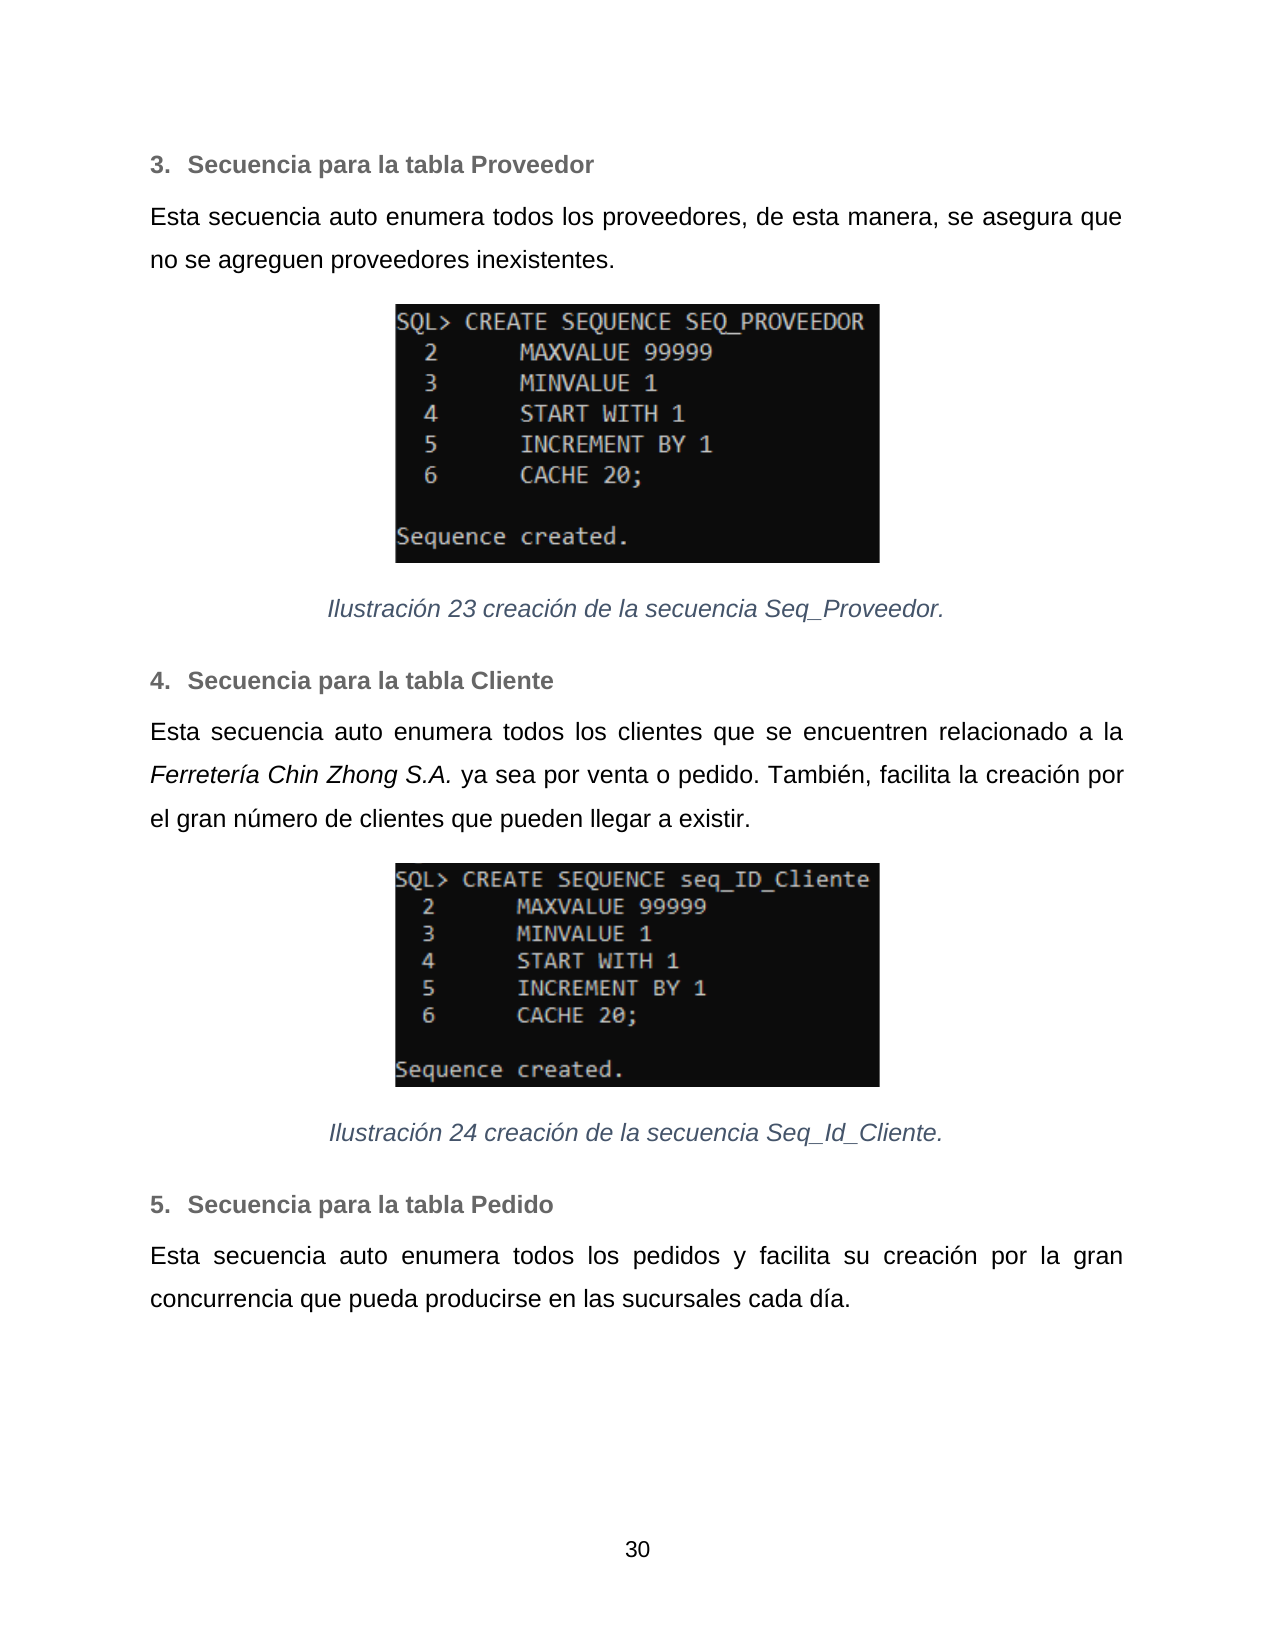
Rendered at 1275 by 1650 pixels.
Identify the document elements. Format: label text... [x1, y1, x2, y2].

text Esta secuencia auto enumera todos los proveedores, de esta manera, se asegura que no se agreguen proveedores inexistentes. [150, 201, 1125, 273]
picture [395, 304, 880, 563]
text Ilustración 23 creación de la secuencia Seq_Proveedor. [150, 594, 1125, 622]
subtitle Secuencia para la tabla Cliente [150, 666, 1125, 695]
text Esta secuencia auto enumera todos los clientes que se encuentren relacionado a la Ferretería Chin Zhong S.A. ya sea por venta o pedido. También, facilita la creación por el gran número de clientes que pueden llegar a existir. [150, 717, 1125, 832]
subtitle Secuencia para la tabla Proveedor [150, 150, 1125, 179]
text Ilustración 24 creación de la secuencia Seq_Id_Cliente. [150, 1117, 1125, 1146]
text Esta secuencia auto enumera todos los pedidos y facilita su creación por la gran concurrencia que pueda producirse en las sucursales cada día. [150, 1241, 1125, 1313]
picture [395, 863, 880, 1087]
subtitle Secuencia para la tabla Pedido [150, 1190, 1125, 1218]
